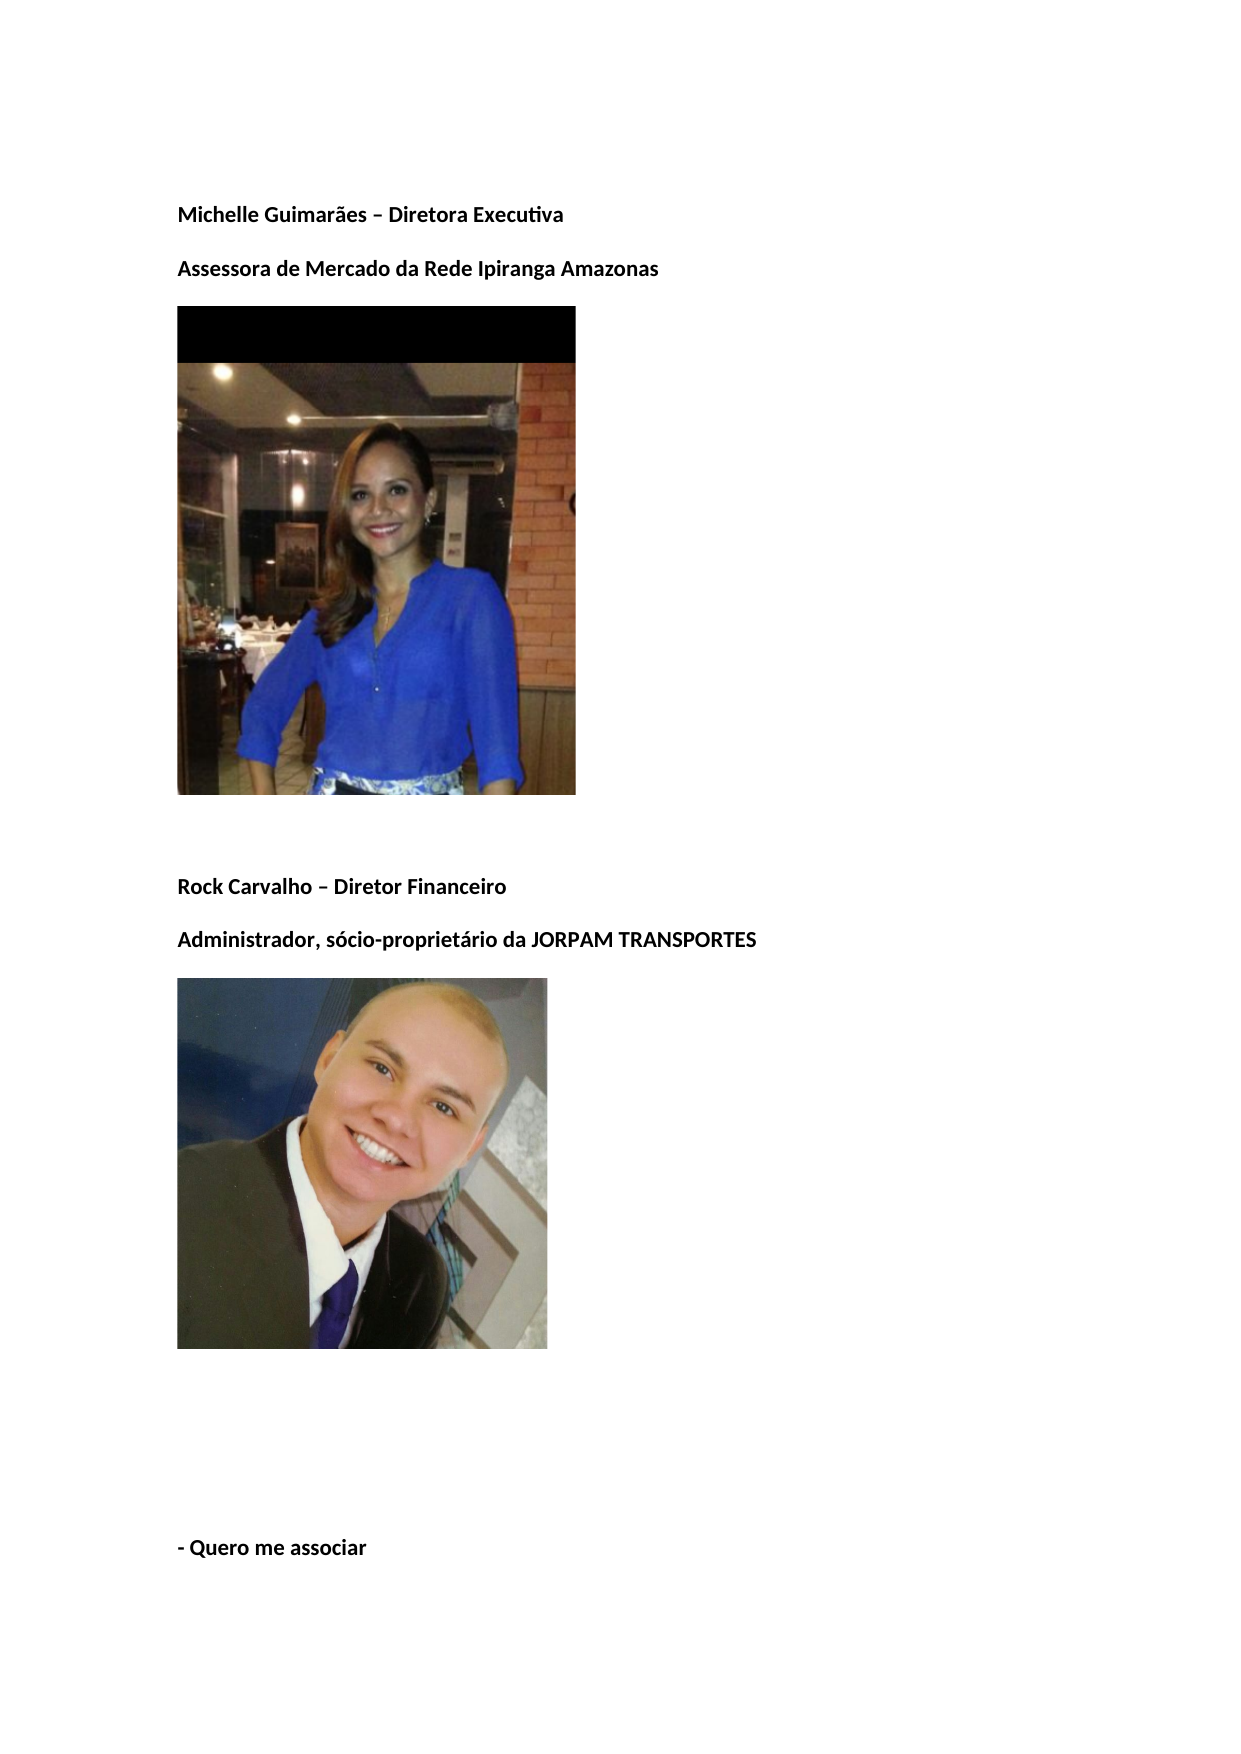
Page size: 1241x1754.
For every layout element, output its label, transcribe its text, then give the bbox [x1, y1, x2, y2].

text Michelle Guimarães – Diretora Executiva [177, 201, 1063, 229]
text Assessora de Mercado da Rede Ipiranga Amazonas [177, 254, 1063, 282]
text Rock Carvalho – Diretor Financeiro [177, 872, 1063, 900]
picture [177, 978, 548, 1349]
text - Quero me associar [177, 1533, 1063, 1561]
text Administrador, sócio-proprietário da JORPAM TRANSPORTES [177, 925, 1063, 953]
picture [177, 306, 576, 795]
